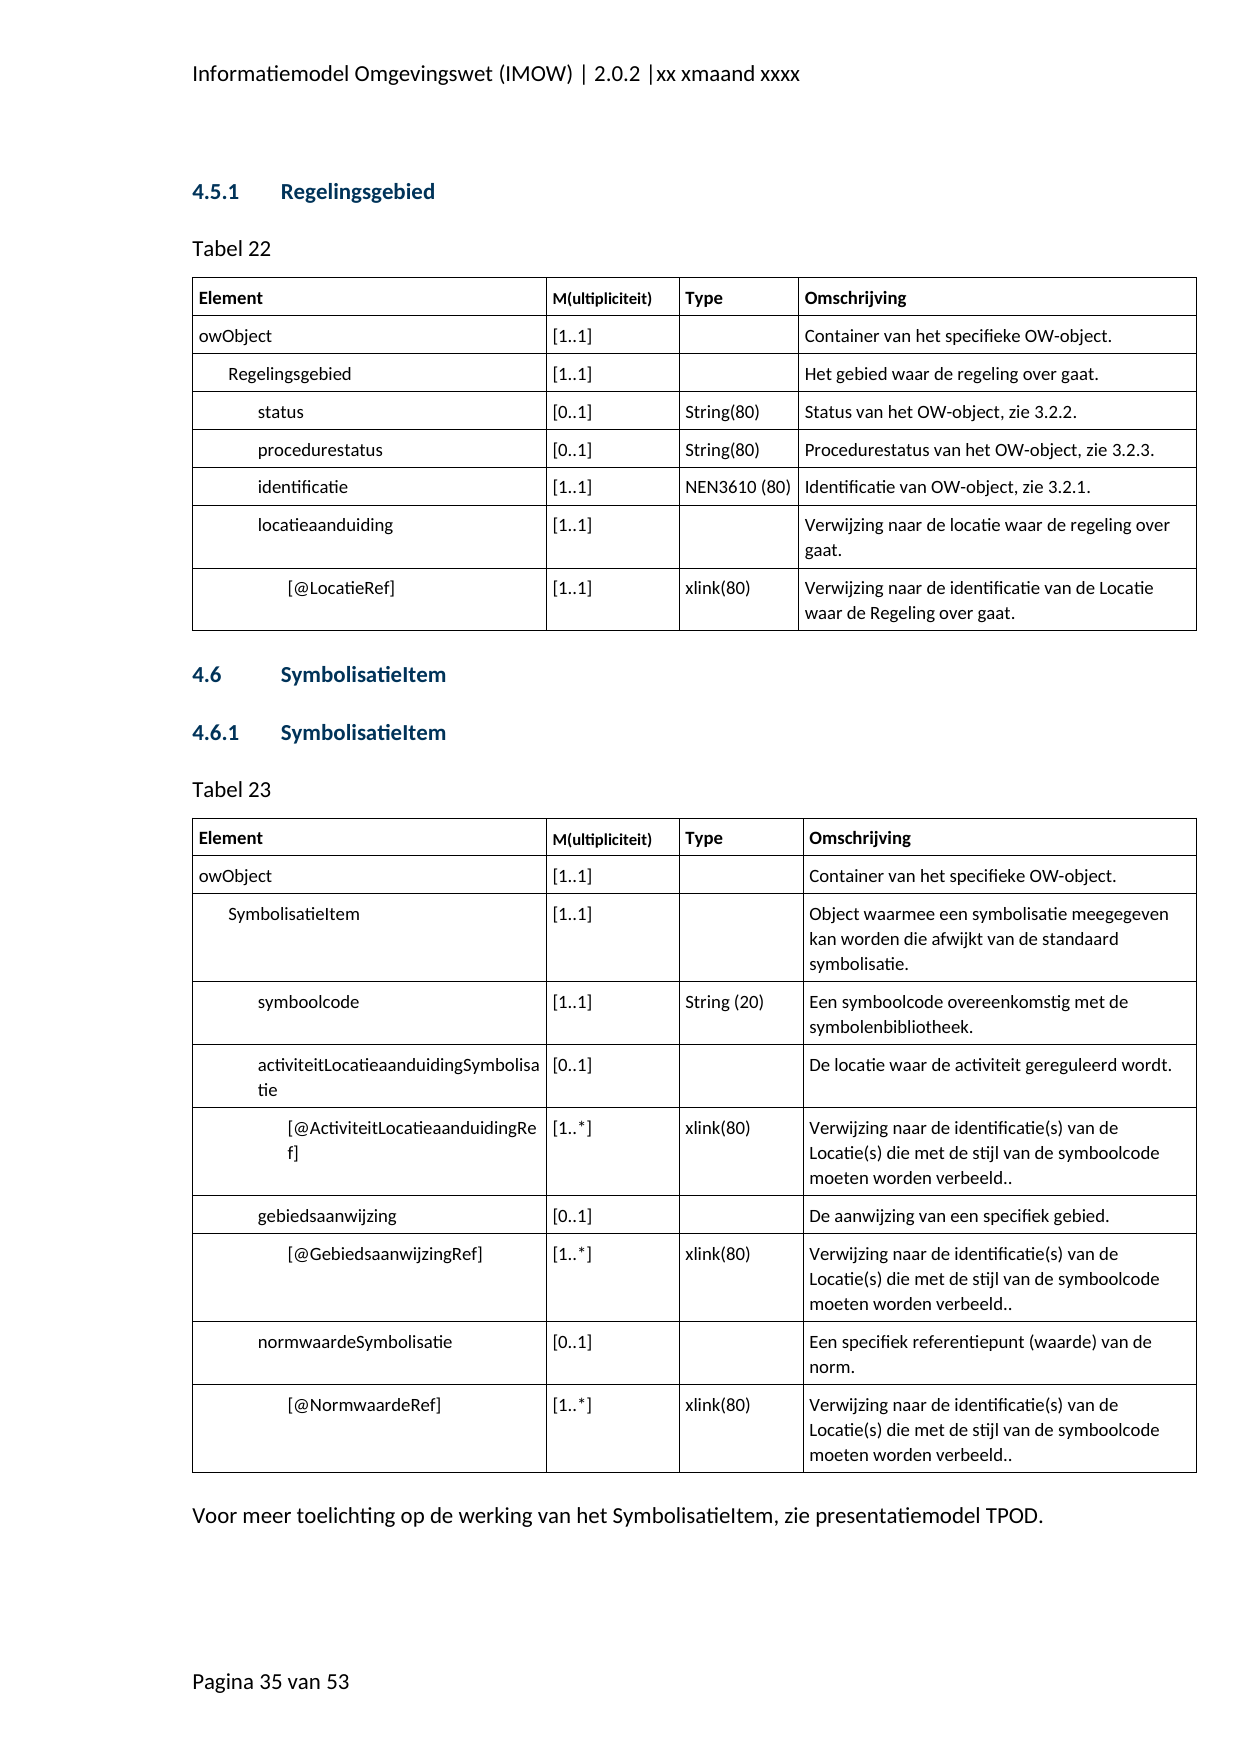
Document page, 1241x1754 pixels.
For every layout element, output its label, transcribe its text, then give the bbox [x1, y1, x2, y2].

table_cell [680, 1322, 803, 1384]
table_cell Container van het specifieke OW-object. [804, 856, 1196, 893]
table_cell [0..1] [547, 1045, 679, 1107]
table_cell [1..*] [547, 1108, 679, 1195]
table_cell NEN3610 (80) [680, 468, 798, 504]
table_cell Identificatie van OW-object, zie 3.2.1. [799, 468, 1196, 504]
table_header M(ultipliciteit) [547, 819, 679, 855]
table_cell [1..1] [547, 354, 679, 391]
table_cell [1..*] [547, 1385, 679, 1472]
table_cell gebiedsaanwijzing [193, 1196, 546, 1233]
table_cell SymbolisatieItem [193, 894, 546, 981]
table_header Omschrijving [799, 278, 1196, 315]
table_cell [0..1] [547, 1196, 679, 1233]
table_cell [1..1] [547, 894, 679, 981]
table_cell [680, 506, 798, 567]
table_cell String (20) [680, 982, 803, 1044]
table_cell [680, 354, 798, 391]
table_cell [680, 1196, 803, 1233]
table_cell xlink(80) [680, 1234, 803, 1321]
table_cell owObject [193, 316, 546, 353]
table_cell xlink(80) [680, 1385, 803, 1472]
table_cell [@GebiedsaanwijzingRef] [193, 1234, 546, 1321]
table_cell normwaardeSymbolisatie [193, 1322, 546, 1384]
table_cell Verwijzing naar de identificatie(s) van de Locatie(s) die met de stijl van de symboolcode moeten worden verbeeld.. [804, 1385, 1196, 1472]
subtitle SymbolisatieItem [192, 718, 1092, 746]
table_cell Een symboolcode overeenkomstig met de symbolenbibliotheek. [804, 982, 1196, 1044]
table_cell procedurestatus [193, 430, 546, 467]
table_cell [1..1] [547, 569, 679, 630]
table_cell Regelingsgebied [193, 354, 546, 391]
table_cell Procedurestatus van het OW-object, zie 3.2.3. [799, 430, 1196, 467]
table_cell xlink(80) [680, 569, 798, 630]
subtitle Regelingsgebied [192, 177, 1092, 205]
table_cell De locatie waar de activiteit gereguleerd wordt. [804, 1045, 1196, 1107]
table_cell [680, 1045, 803, 1107]
table_cell Een specifiek referentiepunt (waarde) van de norm. [804, 1322, 1196, 1384]
table_header Element [193, 278, 546, 315]
table_header Type [680, 819, 803, 855]
table_cell Status van het OW-object, zie 3.2.2. [799, 392, 1196, 429]
table_cell [1..1] [547, 506, 679, 567]
table_cell xlink(80) [680, 1108, 803, 1195]
table_cell [0..1] [547, 392, 679, 429]
table_header M(ultipliciteit) [547, 278, 679, 315]
table_cell Verwijzing naar de identificatie van de Locatie waar de Regeling over gaat. [799, 569, 1196, 630]
table_cell [1..1] [547, 856, 679, 893]
table_cell [1..1] [547, 316, 679, 353]
table_cell Verwijzing naar de locatie waar de regeling over gaat. [799, 506, 1196, 567]
table_header Element [193, 819, 546, 855]
table_cell activiteitLocatieaanduidingSymbolisatie [193, 1045, 546, 1107]
table_cell Het gebied waar de regeling over gaat. [799, 354, 1196, 391]
table_cell [680, 856, 803, 893]
table_cell [680, 894, 803, 981]
table_cell [1..1] [547, 468, 679, 504]
table_cell [680, 316, 798, 353]
table_cell String(80) [680, 430, 798, 467]
table_cell [1..*] [547, 1234, 679, 1321]
table_cell status [193, 392, 546, 429]
table_cell [1..1] [547, 982, 679, 1044]
subtitle SymbolisatieItem [192, 661, 1092, 688]
table_cell [@ActiviteitLocatieaanduidingRef] [193, 1108, 546, 1195]
table_cell owObject [193, 856, 546, 893]
table_header Omschrijving [804, 819, 1196, 855]
table_cell String(80) [680, 392, 798, 429]
table_cell Verwijzing naar de identificatie(s) van de Locatie(s) die met de stijl van de symboolcode moeten worden verbeeld.. [804, 1108, 1196, 1195]
table_cell [0..1] [547, 430, 679, 467]
table_cell [@LocatieRef] [193, 569, 546, 630]
table_cell Container van het specifieke OW-object. [799, 316, 1196, 353]
table_cell Verwijzing naar de identificatie(s) van de Locatie(s) die met de stijl van de symboolcode moeten worden verbeeld.. [804, 1234, 1196, 1321]
table_cell De aanwijzing van een specifiek gebied. [804, 1196, 1196, 1233]
table_cell symboolcode [193, 982, 546, 1044]
table_header Type [680, 278, 798, 315]
table_cell Object waarmee een symbolisatie meegegeven kan worden die afwijkt van de standaard symbolisatie. [804, 894, 1196, 981]
table_cell locatieaanduiding [193, 506, 546, 567]
table_cell identificatie [193, 468, 546, 504]
table_cell [0..1] [547, 1322, 679, 1384]
table_cell [@NormwaardeRef] [193, 1385, 546, 1472]
text Voor meer toelichting op de werking van het SymbolisatieItem, zie presentatiemodel TPOD. [192, 1501, 1092, 1529]
